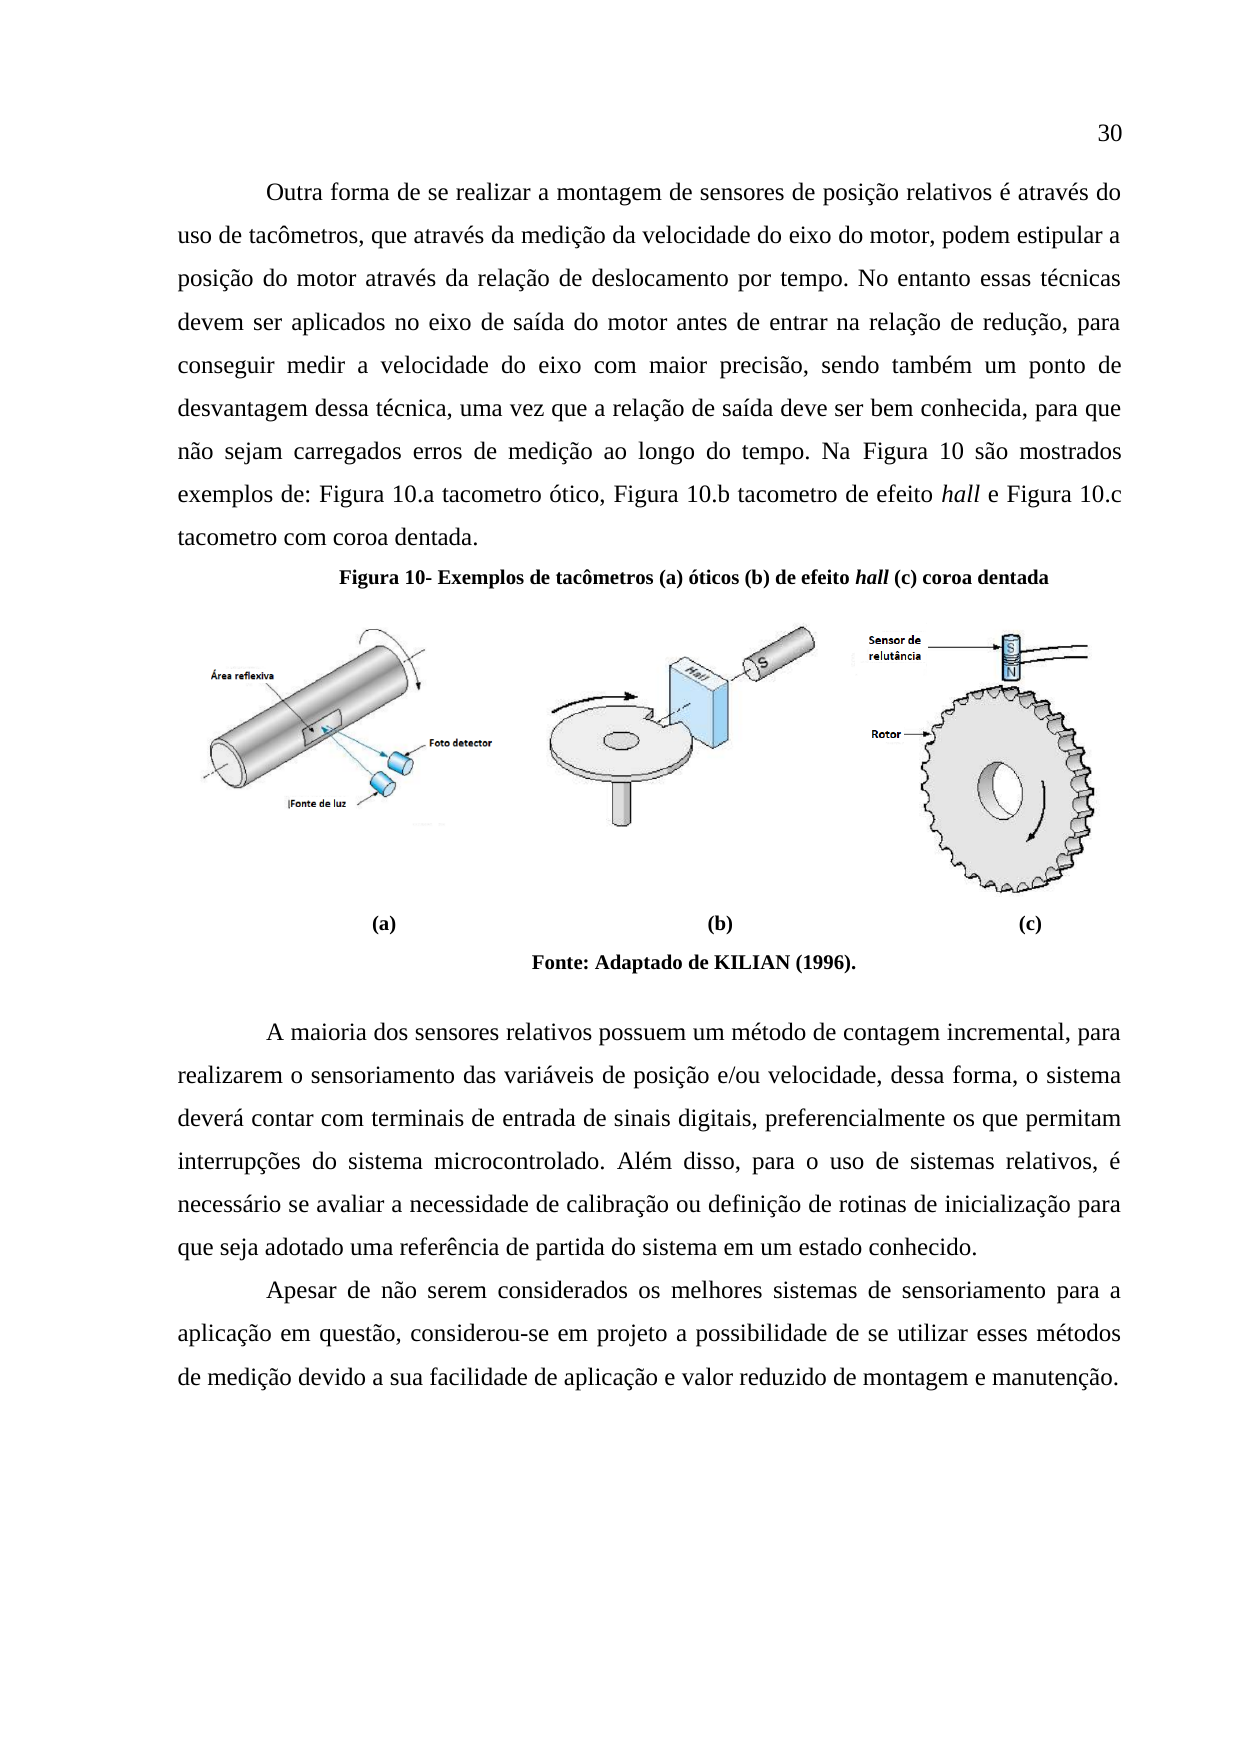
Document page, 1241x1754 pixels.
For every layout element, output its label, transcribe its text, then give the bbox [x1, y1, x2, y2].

text Apesar de não serem considerados os melhores sistemas de sensoriamento para a aplicação em questão, considerou-se em projeto a possibilidade de se utilizar esses métodos de medição devido a sua facilidade de aplicação e valor reduzido de montagem e manutenção. [177, 1275, 1122, 1390]
text Outra forma de se realizar a montagem de sensores de posição relativos é através do uso de tacômetros, que através da medição da velocidade do eixo do motor, podem estipular a posição do motor através da relação de deslocamento por tempo. No entanto essas técnicas devem ser aplicados no eixo de saída do motor antes de entrar na relação de redução, para conseguir medir a velocidade do eixo com maior precisão, sendo também um ponto de desvantagem dessa técnica, uma vez que a relação de saída deve ser bem conhecida, para que não sejam carregados erros de medição ao longo do tempo. Na Figura 10 são mostrados exemplos de: Figura 10.a tacometro ótico, Figura 10.b tacometro de efeito hall e Figura 10.c tacometro com coroa dentada. [177, 177, 1122, 551]
text Figura 10- Exemplos de tacômetros (a) óticos (b) de efeito hall (c) coroa dentada [177, 565, 1122, 589]
table_cell (a) [166, 911, 513, 950]
table_header [839, 608, 1133, 911]
table_header [166, 608, 513, 911]
text Fonte: Adaptado de KILIAN (1996). [177, 950, 1122, 974]
picture [524, 608, 827, 835]
text A maioria dos sensores relativos possuem um método de contagem incremental, para realizarem o sensoriamento das variáveis de posição e/ou velocidade, dessa forma, o sistema deverá contar com terminais de entrada de sinais digitais, preferencialmente os que permitam interrupções do sistema microcontrolado. Além disso, para o uso de sistemas relativos, é necessário se avaliar a necessidade de calibração ou definição de rotinas de inicialização para que seja adotado uma referência de partida do sistema em um estado conhecido. [177, 1017, 1122, 1261]
table_header [513, 608, 838, 911]
picture [177, 608, 503, 828]
picture [849, 608, 1106, 897]
table_cell (c) [839, 911, 1133, 950]
table_cell (b) [513, 911, 838, 950]
